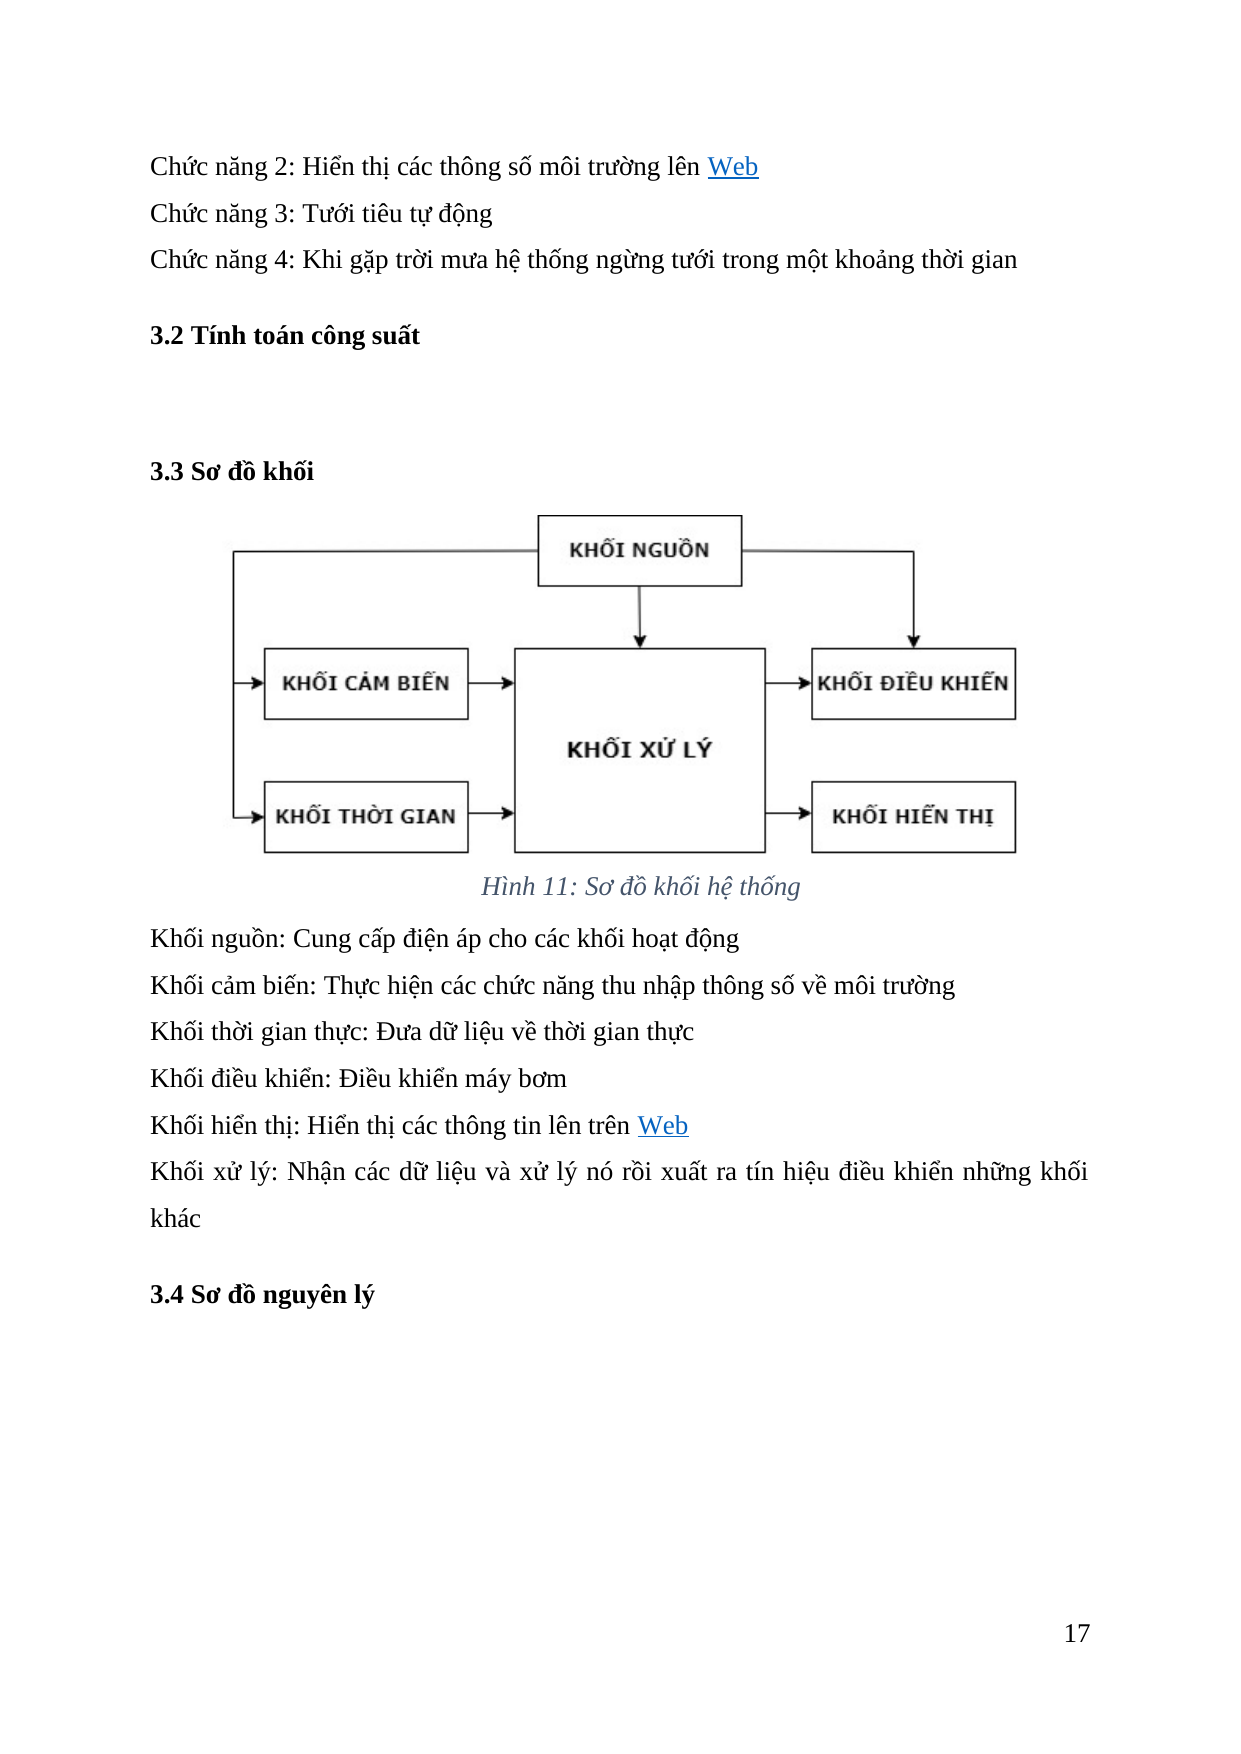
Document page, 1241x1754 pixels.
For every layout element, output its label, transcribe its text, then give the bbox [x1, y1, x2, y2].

picture [222, 515, 1018, 855]
text Khối điều khiển: Điều khiển máy bơm [150, 1062, 1090, 1093]
text Khối cảm biến: Thực hiện các chức năng thu nhập thông số về môi trường [150, 969, 1090, 1000]
subtitle 3.2 Tính toán công suất [150, 319, 1090, 350]
text Khối thời gian thực: Đưa dữ liệu về thời gian thực [150, 1016, 1090, 1047]
text Chức năng 2: Hiển thị các thông số môi trường lên Web [150, 150, 1090, 181]
text Khối hiển thị: Hiển thị các thông tin lên trên Web [150, 1109, 1090, 1140]
text Khối nguồn: Cung cấp điện áp cho các khối hoạt động [150, 922, 1090, 953]
subtitle 3.4 Sơ đồ nguyên lý [150, 1278, 1090, 1309]
text Khối xử lý: Nhận các dữ liệu và xử lý nó rồi xuất ra tín hiệu điều khiển những khối khác [150, 1156, 1090, 1233]
text Chức năng 4: Khi gặp trời mưa hệ thống ngừng tưới trong một khoảng thời gian [150, 243, 1090, 274]
text Hình 11: Sơ đồ khối hệ thống [150, 870, 1090, 901]
subtitle 3.3 Sơ đồ khối [150, 455, 1090, 486]
text Chức năng 3: Tưới tiêu tự động [150, 197, 1090, 228]
